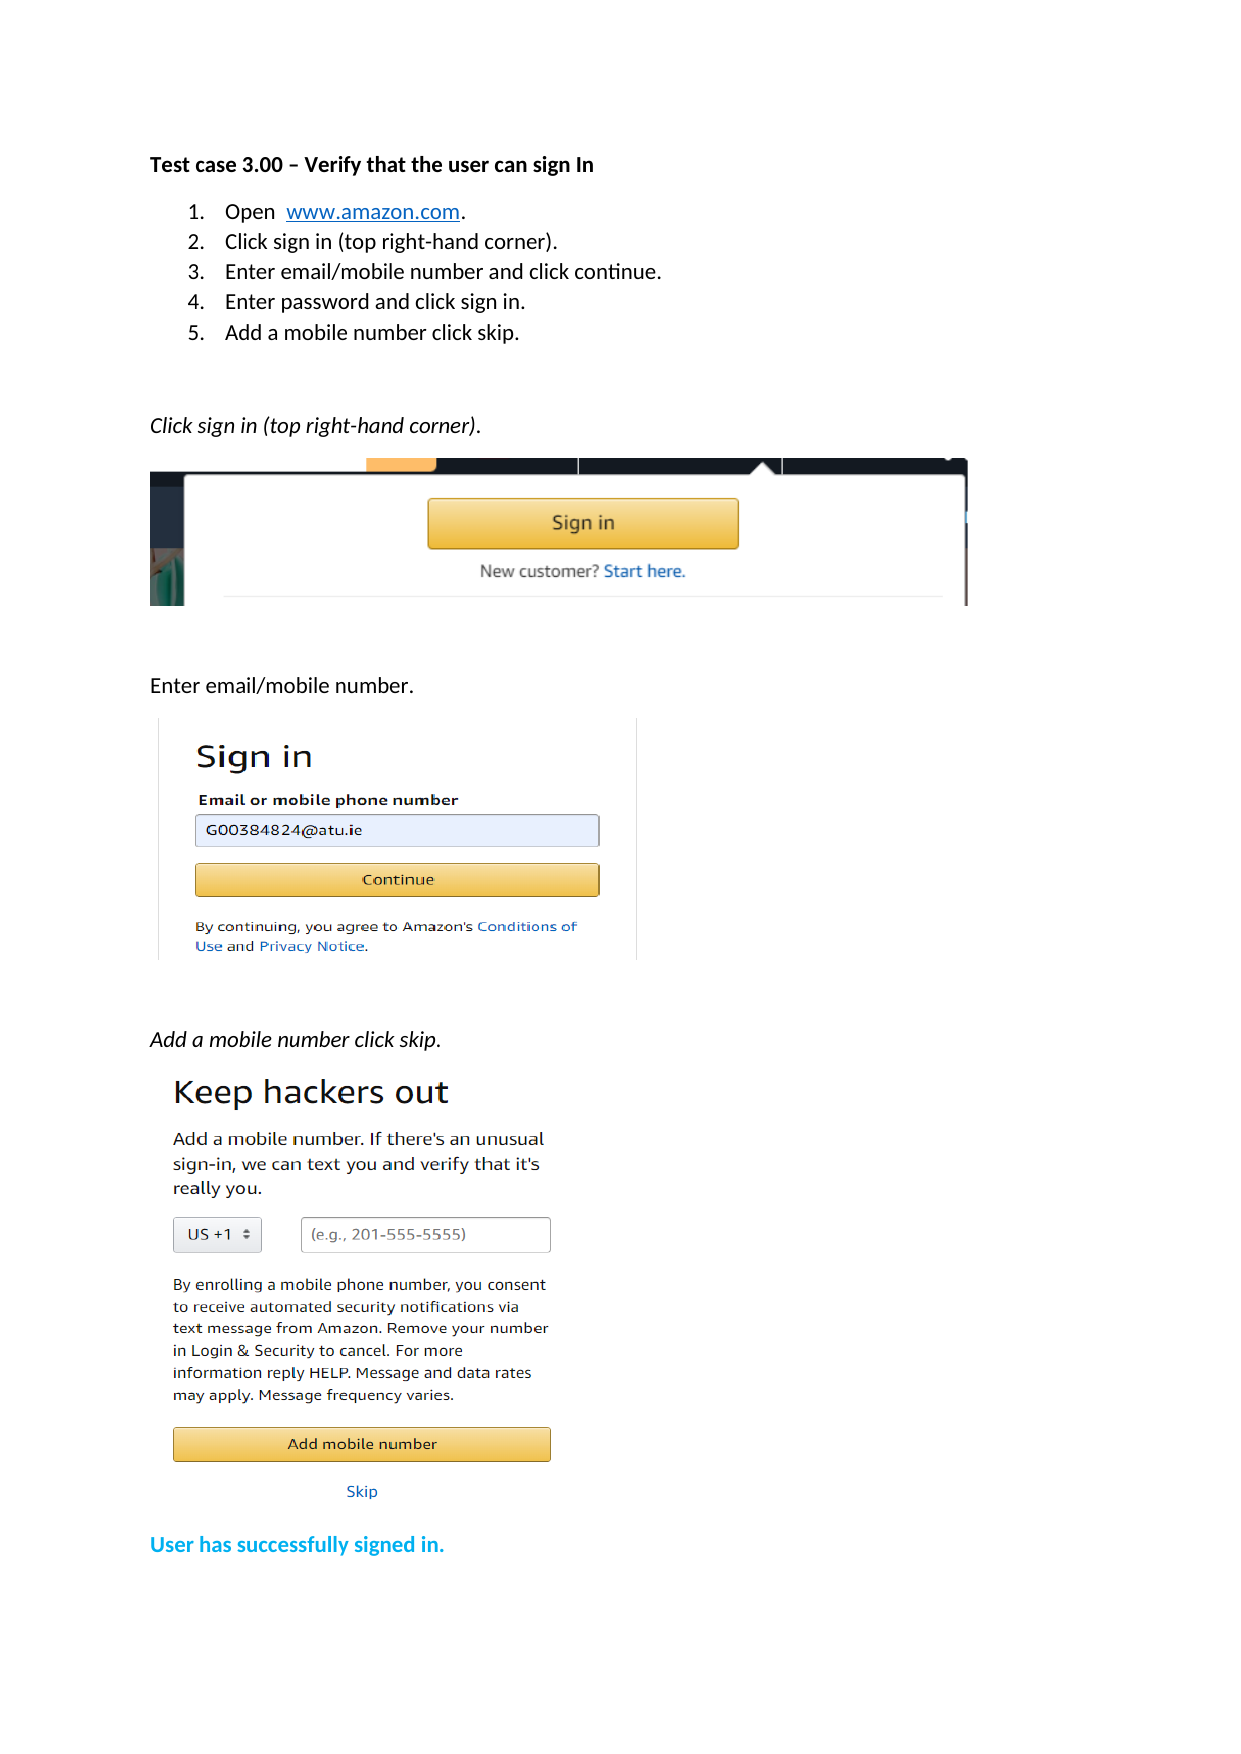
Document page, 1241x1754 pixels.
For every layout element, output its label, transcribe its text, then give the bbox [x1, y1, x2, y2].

text User has successfully signed in. [150, 1530, 1090, 1558]
picture [150, 718, 659, 960]
picture [150, 458, 968, 606]
text Click sign in (top right-hand corner). [150, 411, 1090, 439]
text Test case 3.00 – Verify that the user can sign In [150, 150, 1090, 178]
list Enter email/mobile number and click continue. [187, 257, 1090, 285]
picture [150, 1072, 584, 1511]
list Open www.amazon.com. [187, 197, 1090, 225]
list Add a mobile number click skip. [187, 318, 1090, 346]
text Enter email/mobile number. [150, 672, 1090, 699]
text Add a mobile number click skip. [150, 1025, 1090, 1053]
list Click sign in (top right-hand corner). [187, 227, 1090, 255]
list Enter password and click sign in. [187, 287, 1090, 316]
